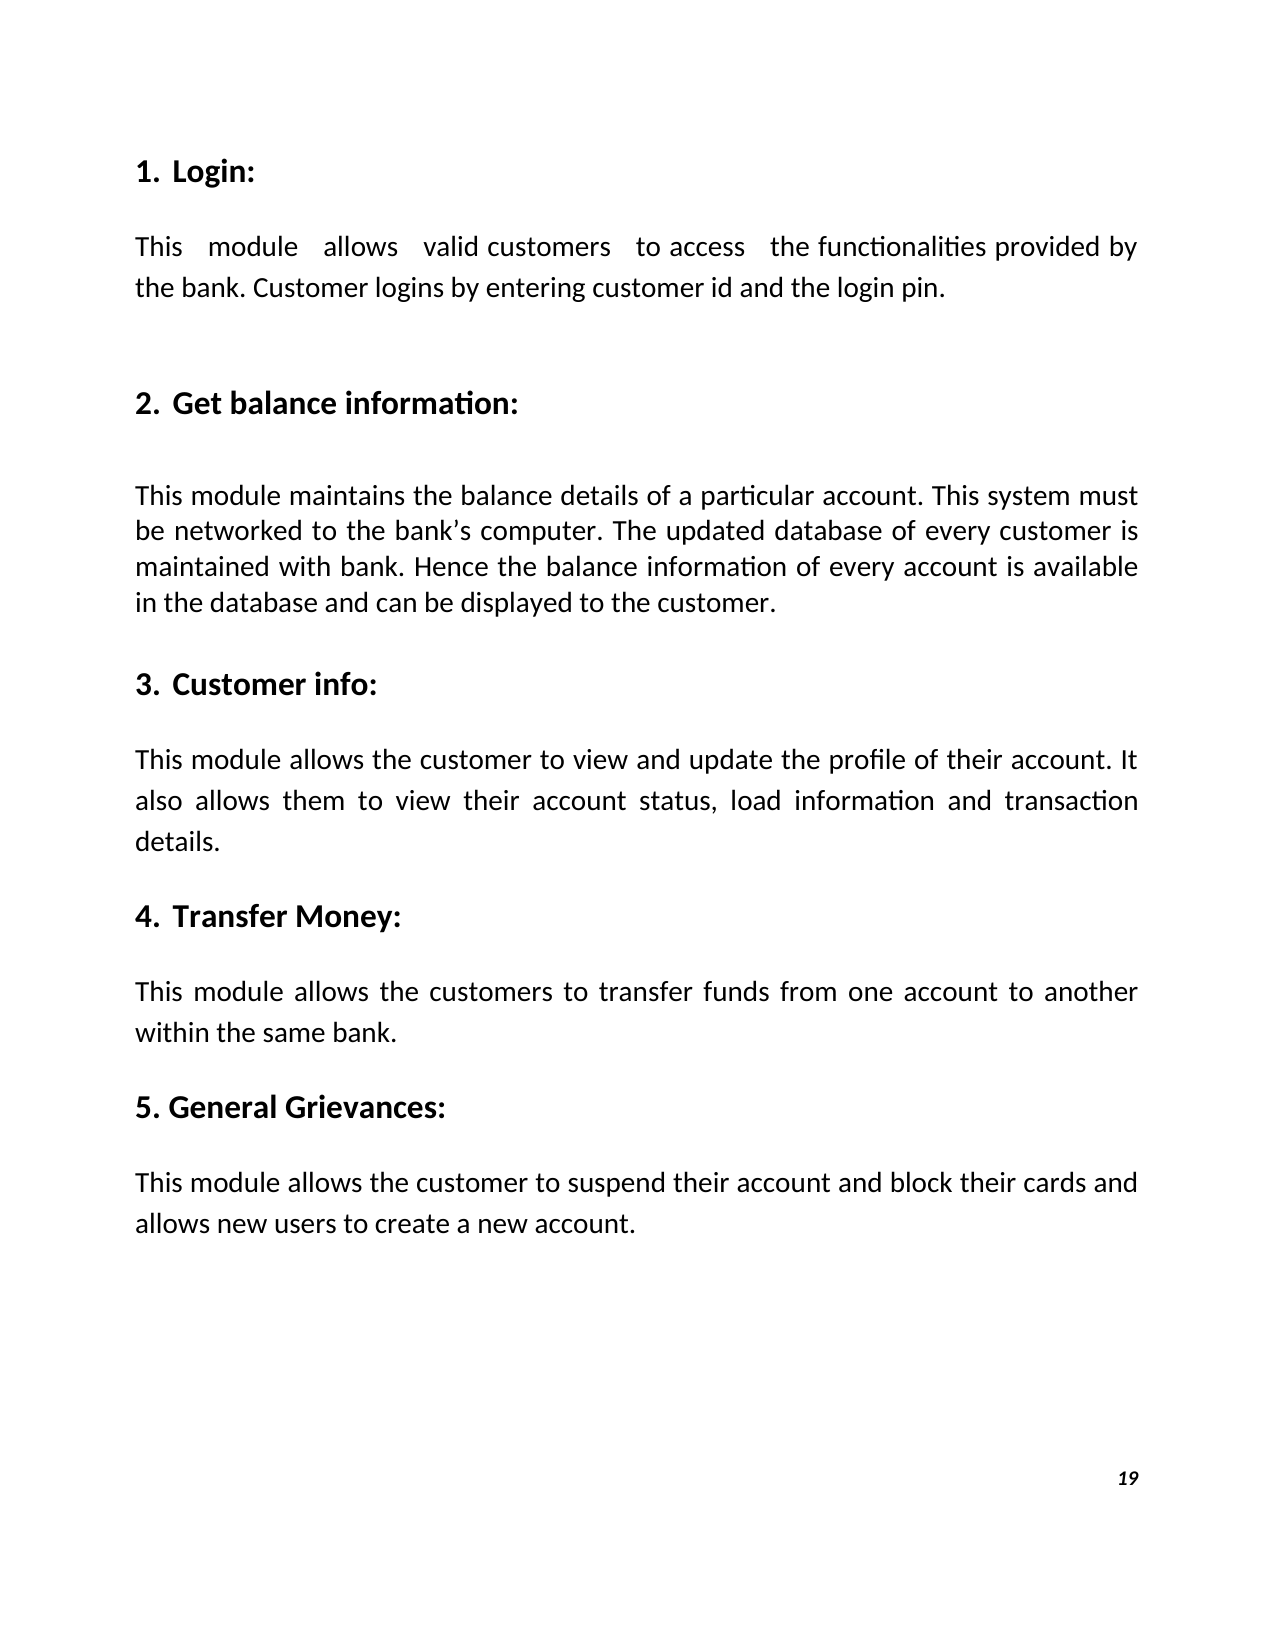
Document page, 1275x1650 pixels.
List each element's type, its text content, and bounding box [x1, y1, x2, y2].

list Get balance information: [135, 382, 1140, 423]
list Customer info: [135, 663, 1140, 704]
text This module allows the customers to transfer funds from one account to another within the same bank. [135, 973, 1140, 1050]
text 5. General Grievances: [135, 1086, 1140, 1127]
text This module allows the customer to suspend their account and block their cards and allows new users to create a new account. [135, 1164, 1140, 1241]
text This module allows valid customers to access the functionalities provided by the bank. Customer logins by entering customer id and the login pin. [135, 228, 1140, 304]
list Login: [135, 150, 1140, 191]
text This module maintains the balance details of a particular account. This system must be networked to the bank’s computer. The updated database of every customer is maintained with bank. Hence the balance information of every account is available in the database and can be displayed to the customer. [135, 477, 1140, 619]
list Transfer Money: [135, 895, 1140, 936]
text This module allows the customer to view and update the profile of their account. It also allows them to view their account status, load information and transaction details. [135, 741, 1140, 858]
